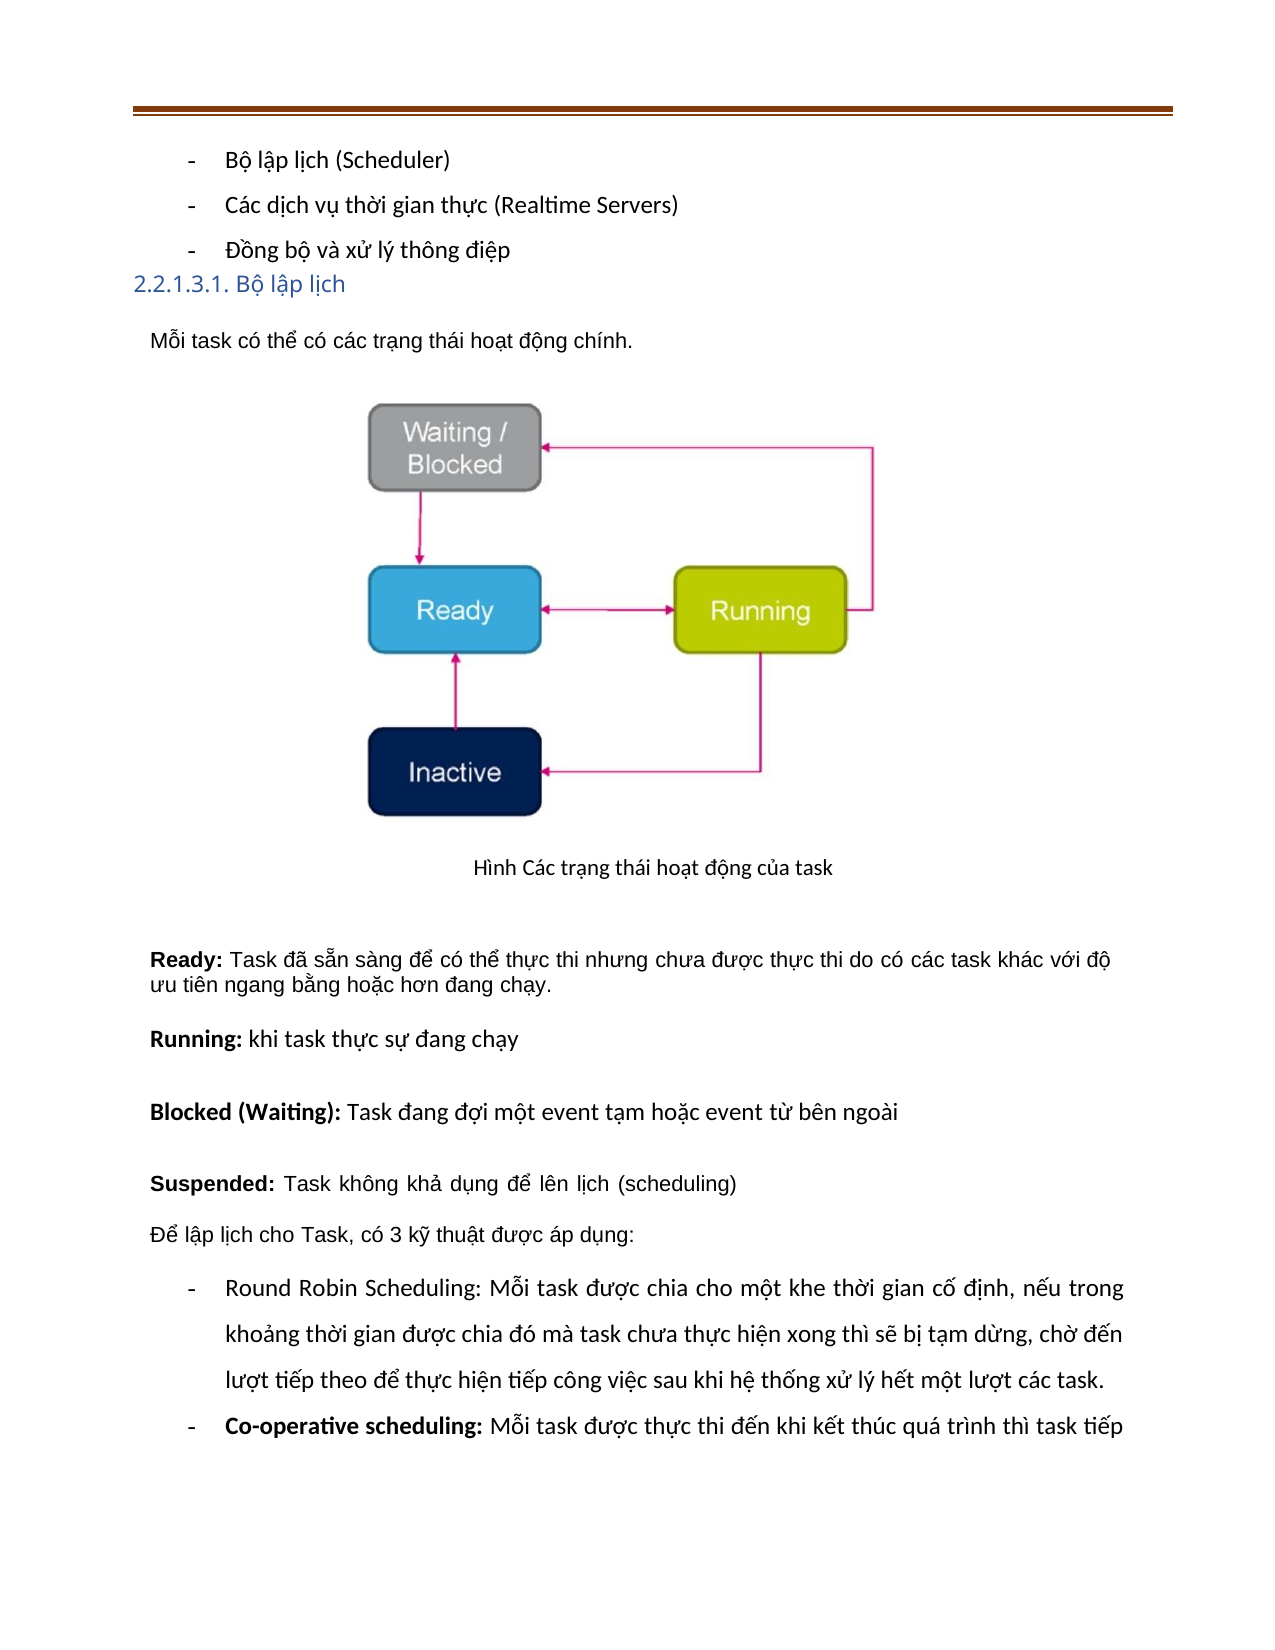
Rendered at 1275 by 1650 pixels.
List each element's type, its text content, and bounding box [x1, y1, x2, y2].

text Blocked (Waiting): Task đang đợi một event tạm hoặc event từ bên ngoài [150, 1097, 1173, 1127]
list Các dịch vụ thời gian thực (Realtime Servers) [187, 189, 1173, 219]
subtitle 2.2.1.3.1. Bộ lập lịch [133, 268, 1173, 300]
picture [366, 401, 880, 825]
list Bộ lập lịch (Scheduler) [187, 144, 1173, 175]
list Round Robin Scheduling: Mỗi task được chia cho một khe thời gian cố định, nếu trong khoảng thời gian được chia đó mà task chưa thực hiện xong thì sẽ bị tạm dừng, chờ đến lượt tiếp theo để thực hiện tiếp công việc sau khi hệ thống xử lý hết một lượt các task. [187, 1273, 1126, 1394]
text Ready: Task đã sẵn sàng để có thể thực thi nhưng chưa được thực thi do có các task khác với độ ưu tiên ngang bằng hoặc hơn đang chạy. [150, 948, 1125, 998]
list Đồng bộ và xử lý thông điệp [187, 234, 1173, 264]
text Running: khi task thực sự đang chạy [150, 1023, 1173, 1053]
text Hình Các trạng thái hoạt động của task [133, 853, 1173, 881]
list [187, 1410, 1125, 1440]
text Suspended: Task không khả dụng để lên lịch (scheduling) Để lập lịch cho Task, có 3 kỹ thuật được áp dụng: [150, 1171, 737, 1247]
text Mỗi task có thể có các trạng thái hoạt động chính. [150, 328, 1173, 354]
